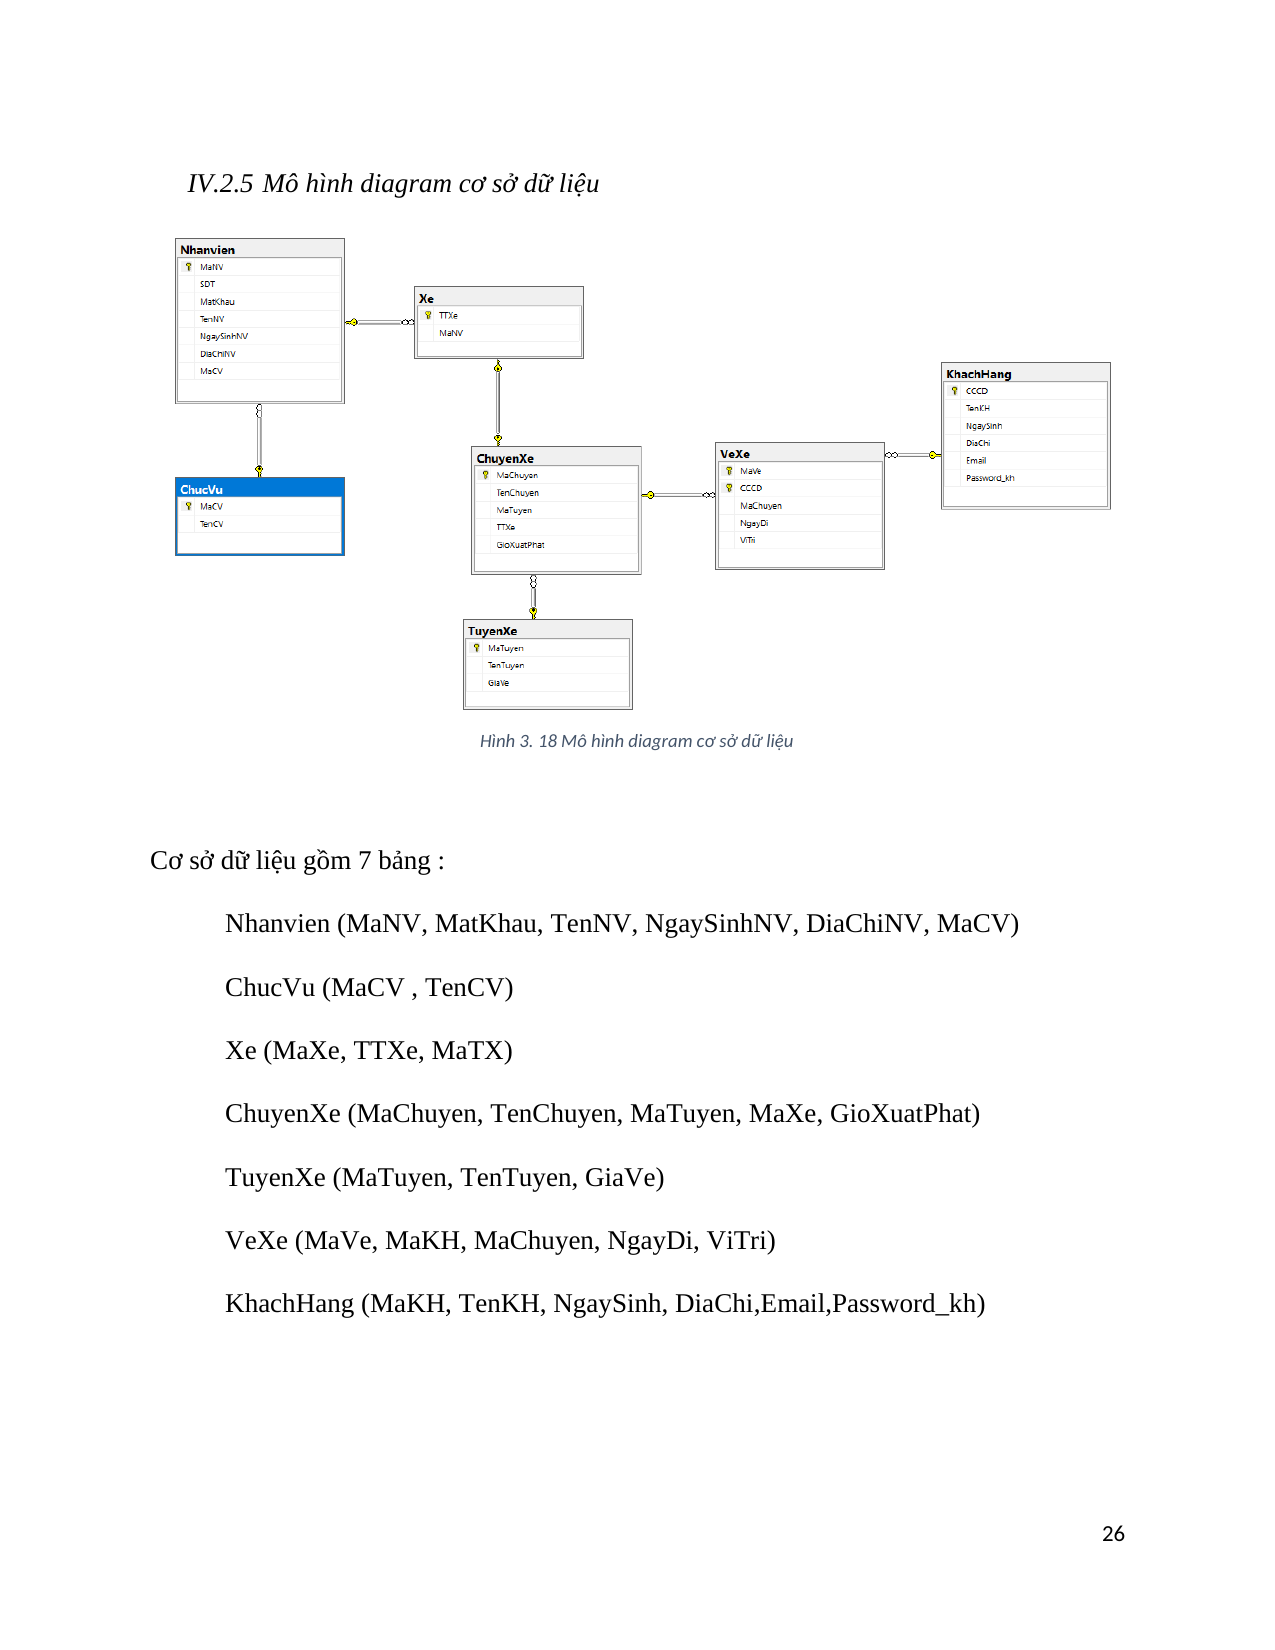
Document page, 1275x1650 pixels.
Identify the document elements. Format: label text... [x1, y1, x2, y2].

text KhachHang (MaKH, TenKH, NgaySinh, DiaChi,Email,Password_kh) [150, 1287, 1125, 1318]
picture [150, 213, 1122, 716]
text Nhanvien (MaNV, MatKhau, TenNV, NgaySinhNV, DiaChiNV, MaCV) [150, 907, 1125, 938]
text VeXe (MaVe, MaKH, MaChuyen, NgayDi, ViTri) [150, 1224, 1125, 1255]
text ChuyenXe (MaChuyen, TenChuyen, MaTuyen, MaXe, GioXuatPhat) [150, 1097, 1125, 1128]
text ChucVu (MaCV , TenCV) [150, 971, 1125, 1002]
subtitle Mô hình diagram cơ sở dữ liệu [187, 167, 1125, 198]
text Xe (MaXe, TTXe, MaTX) [150, 1034, 1125, 1065]
text Cơ sở dữ liệu gồm 7 bảng : [150, 844, 1125, 875]
text TuyenXe (MaTuyen, TenTuyen, GiaVe) [150, 1161, 1125, 1192]
